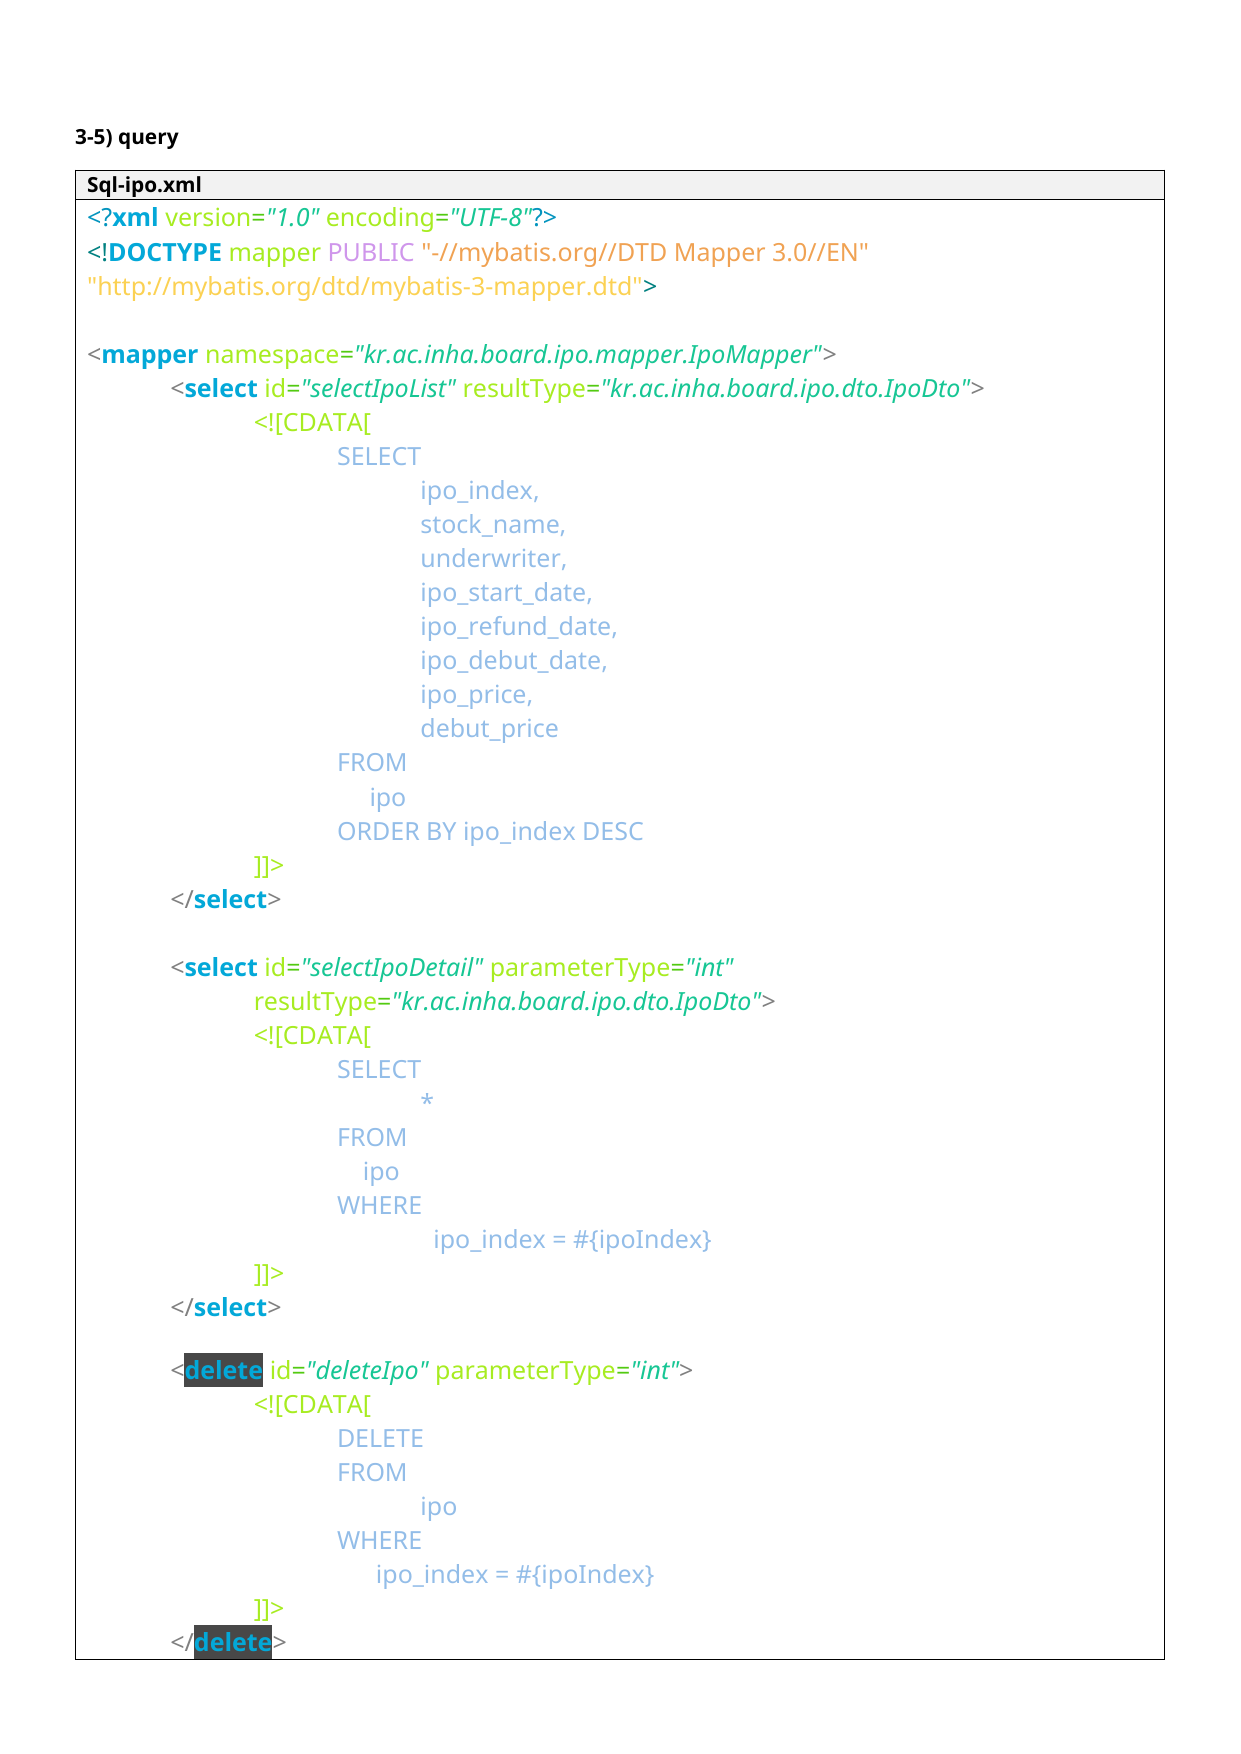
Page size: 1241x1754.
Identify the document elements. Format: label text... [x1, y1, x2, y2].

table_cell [76, 200, 1164, 1659]
text 3-5) query [75, 122, 1165, 151]
table_header Sql-ipo.xml [76, 171, 1164, 199]
